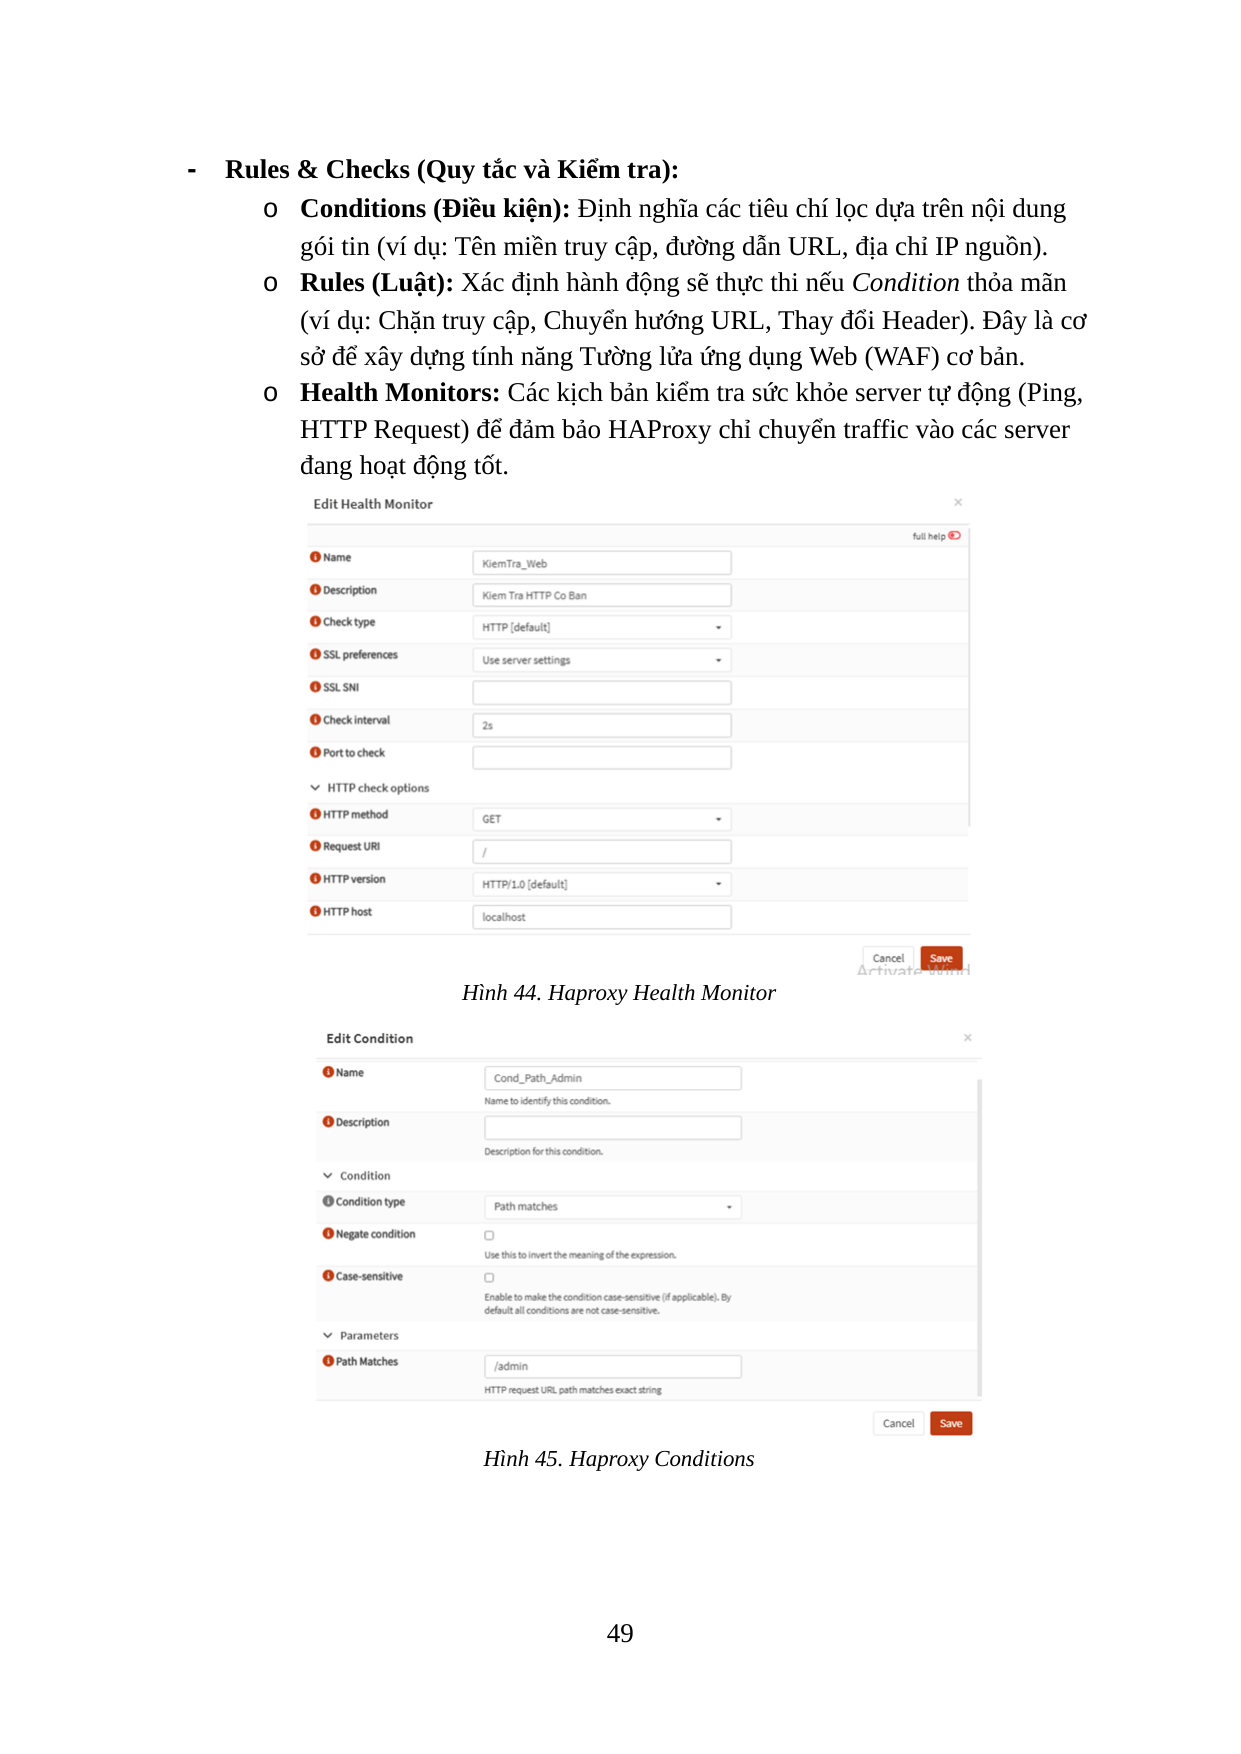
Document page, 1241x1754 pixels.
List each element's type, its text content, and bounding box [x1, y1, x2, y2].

text Hình 45. Haproxy Conditions [150, 1444, 1090, 1471]
picture [307, 485, 971, 975]
list Conditions (Điều kiện): Định nghĩa các tiêu chí lọc dựa trên nội dung gói tin (ví dụ: Tên miền truy cập, đường dẫn URL, địa chỉ IP nguồn). [262, 192, 1090, 262]
list Rules & Checks (Quy tắc và Kiểm tra): [187, 150, 1090, 187]
text Hình 44. Haproxy Health Monitor [150, 979, 1090, 1005]
picture [316, 1026, 983, 1440]
list Health Monitors: Các kịch bản kiểm tra sức khỏe server tự động (Ping, HTTP Request) để đảm bảo HAProxy chỉ chuyển traffic vào các server đang hoạt động tốt. [262, 376, 1090, 481]
list Rules (Luật): Xác định hành động sẽ thực thi nếu Condition thỏa mãn (ví dụ: Chặn truy cập, Chuyển hướng URL, Thay đổi Header). Đây là cơ sở để xây dựng tính năng Tường lửa ứng dụng Web (WAF) cơ bản. [262, 266, 1090, 371]
